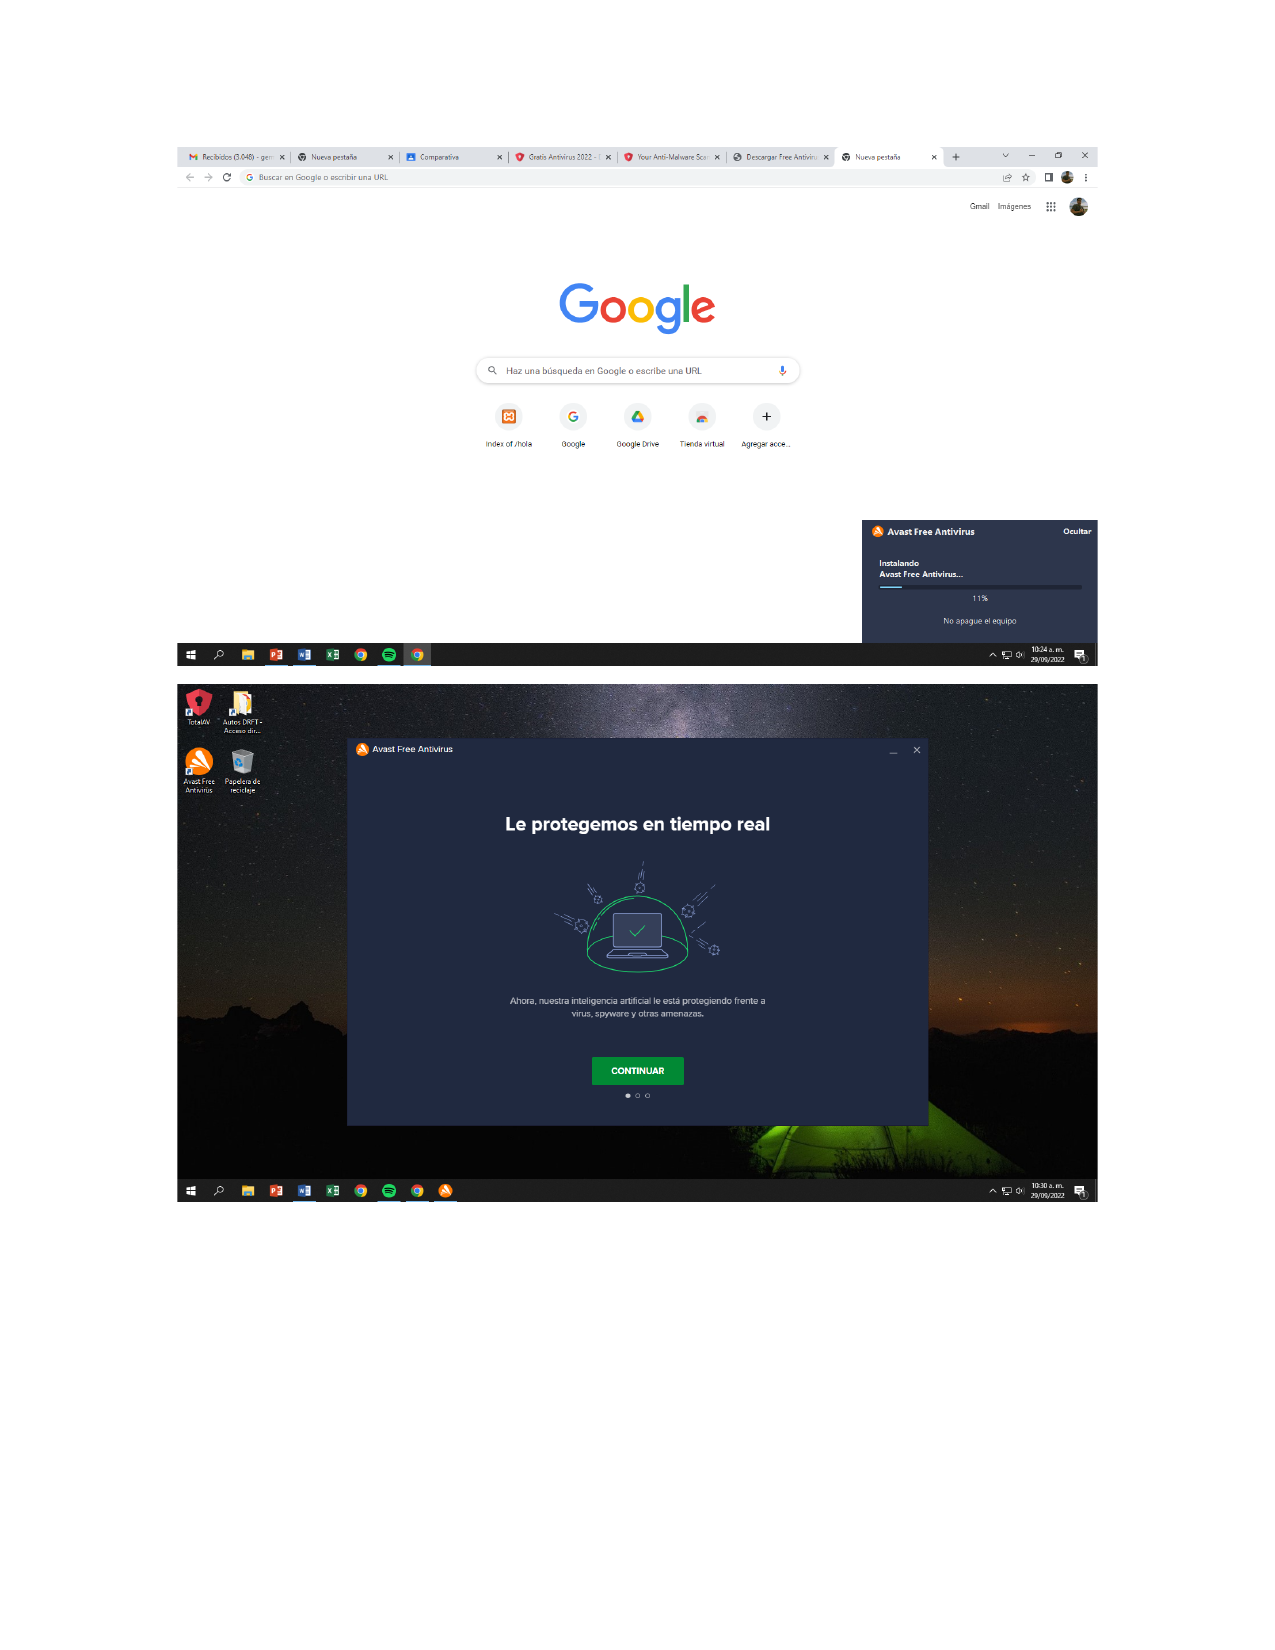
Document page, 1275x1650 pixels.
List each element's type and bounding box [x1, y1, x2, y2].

picture [177, 147, 1098, 666]
picture [177, 684, 1098, 1202]
